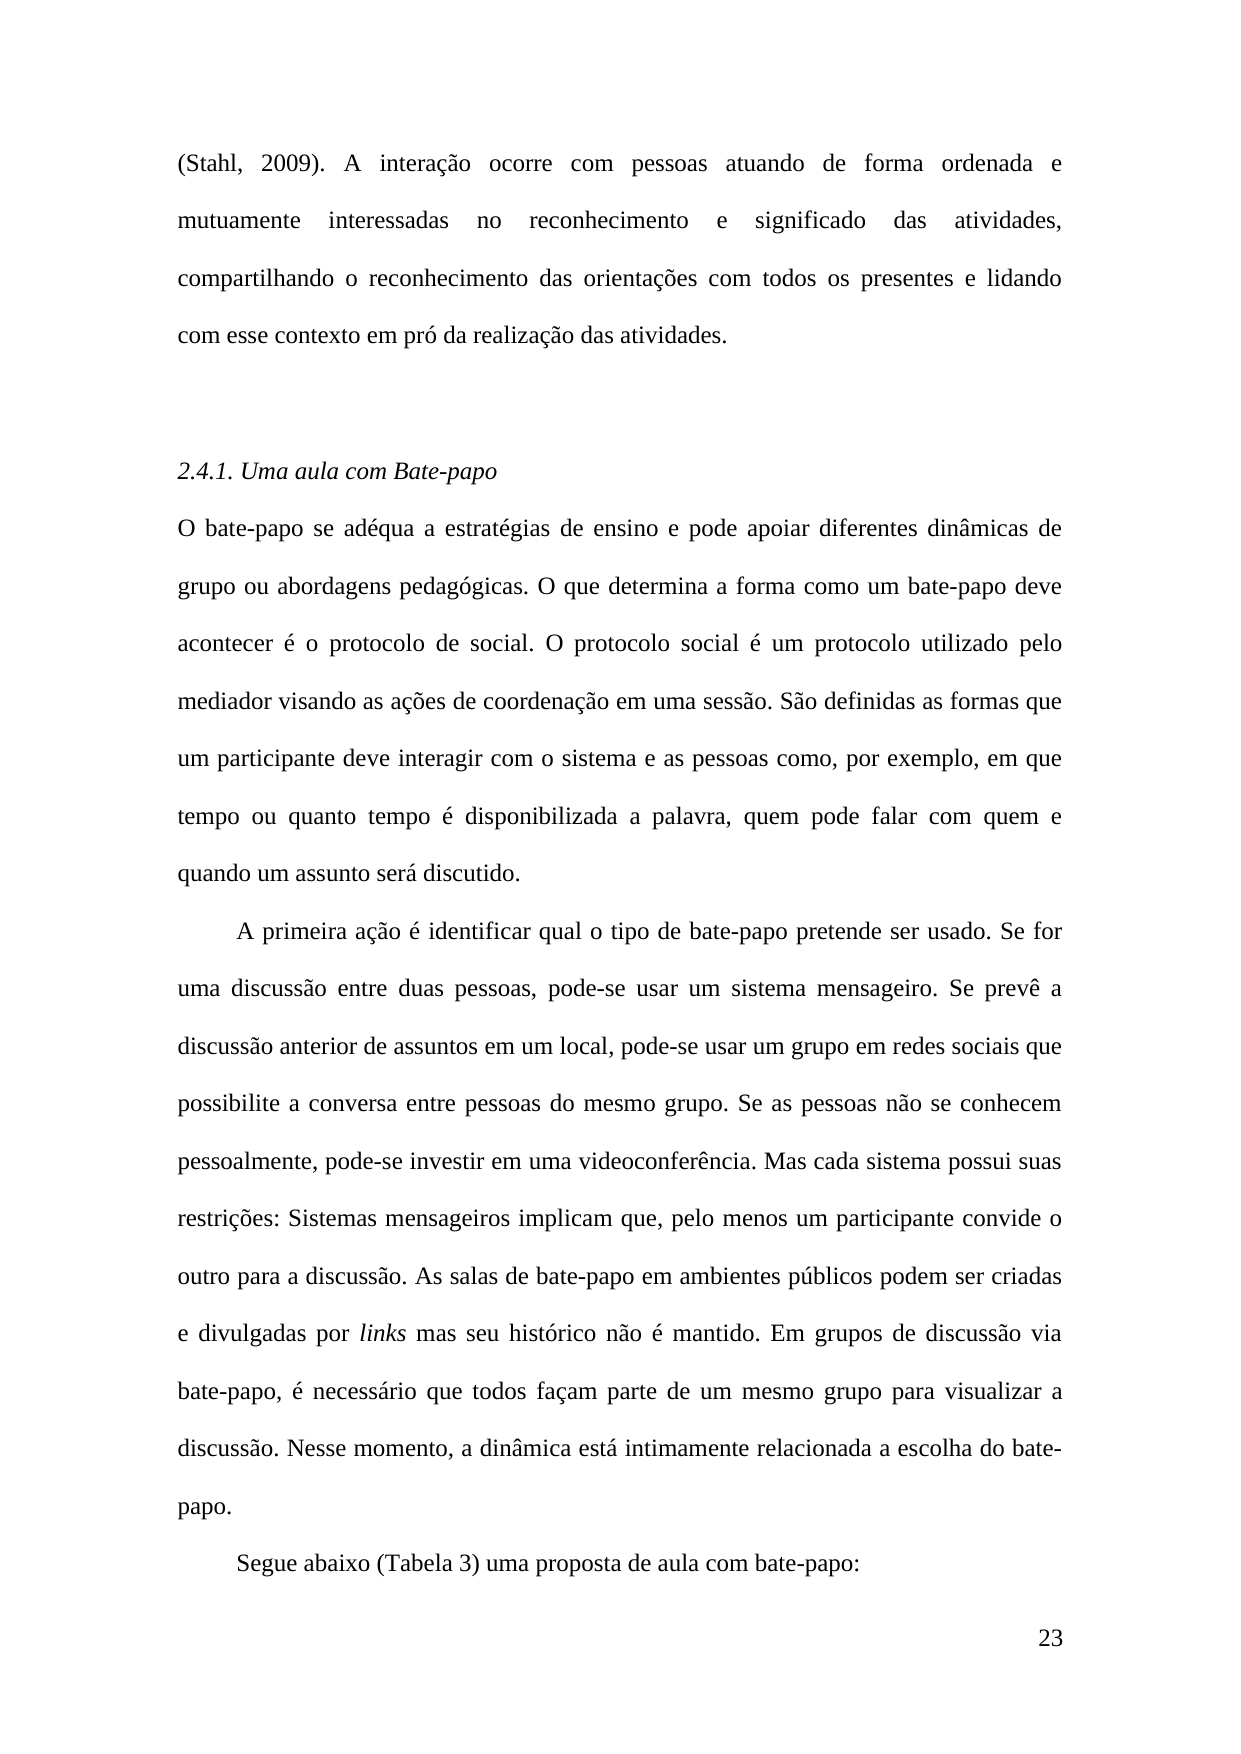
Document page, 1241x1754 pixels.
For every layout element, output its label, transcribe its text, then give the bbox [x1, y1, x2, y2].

text A primeira ação é identificar qual o tipo de bate-papo pretende ser usado. Se for uma discussão entre duas pessoas, pode-se usar um sistema mensageiro. Se prevê a discussão anterior de assuntos em um local, pode-se usar um grupo em redes sociais que possibilite a conversa entre pessoas do mesmo grupo. Se as pessoas não se conhecem pessoalmente, pode-se investir em uma videoconferência. Mas cada sistema possui suas restrições: Sistemas mensageiros implicam que, pelo menos um participante convide o outro para a discussão. As salas de bate-papo em ambientes públicos podem ser criadas e divulgadas por links mas seu histórico não é mantido. Em grupos de discussão via bate-papo, é necessário que todos façam parte de um mesmo grupo para visualizar a discussão. Nesse momento, a dinâmica está intimamente relacionada a escolha do bate-papo. [177, 916, 1063, 1520]
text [177, 148, 1063, 349]
subtitle 2.4.1. Uma aula com Bate-papo [177, 456, 1063, 485]
text Segue abaixo (Tabela 3) uma proposta de aula com bate-papo: [177, 1548, 1063, 1577]
text O bate-papo se adéqua a estratégias de ensino e pode apoiar diferentes dinâmicas de grupo ou abordagens pedagógicas. O que determina a forma como um bate-papo deve acontecer é o protocolo de social. O protocolo social é um protocolo utilizado pelo mediador visando as ações de coordenação em uma sessão. São definidas as formas que um participante deve interagir com o sistema e as pessoas como, por exemplo, em que tempo ou quanto tempo é disponibilizada a palavra, quem pode falar com quem e quando um assunto será discutido. [177, 513, 1063, 887]
